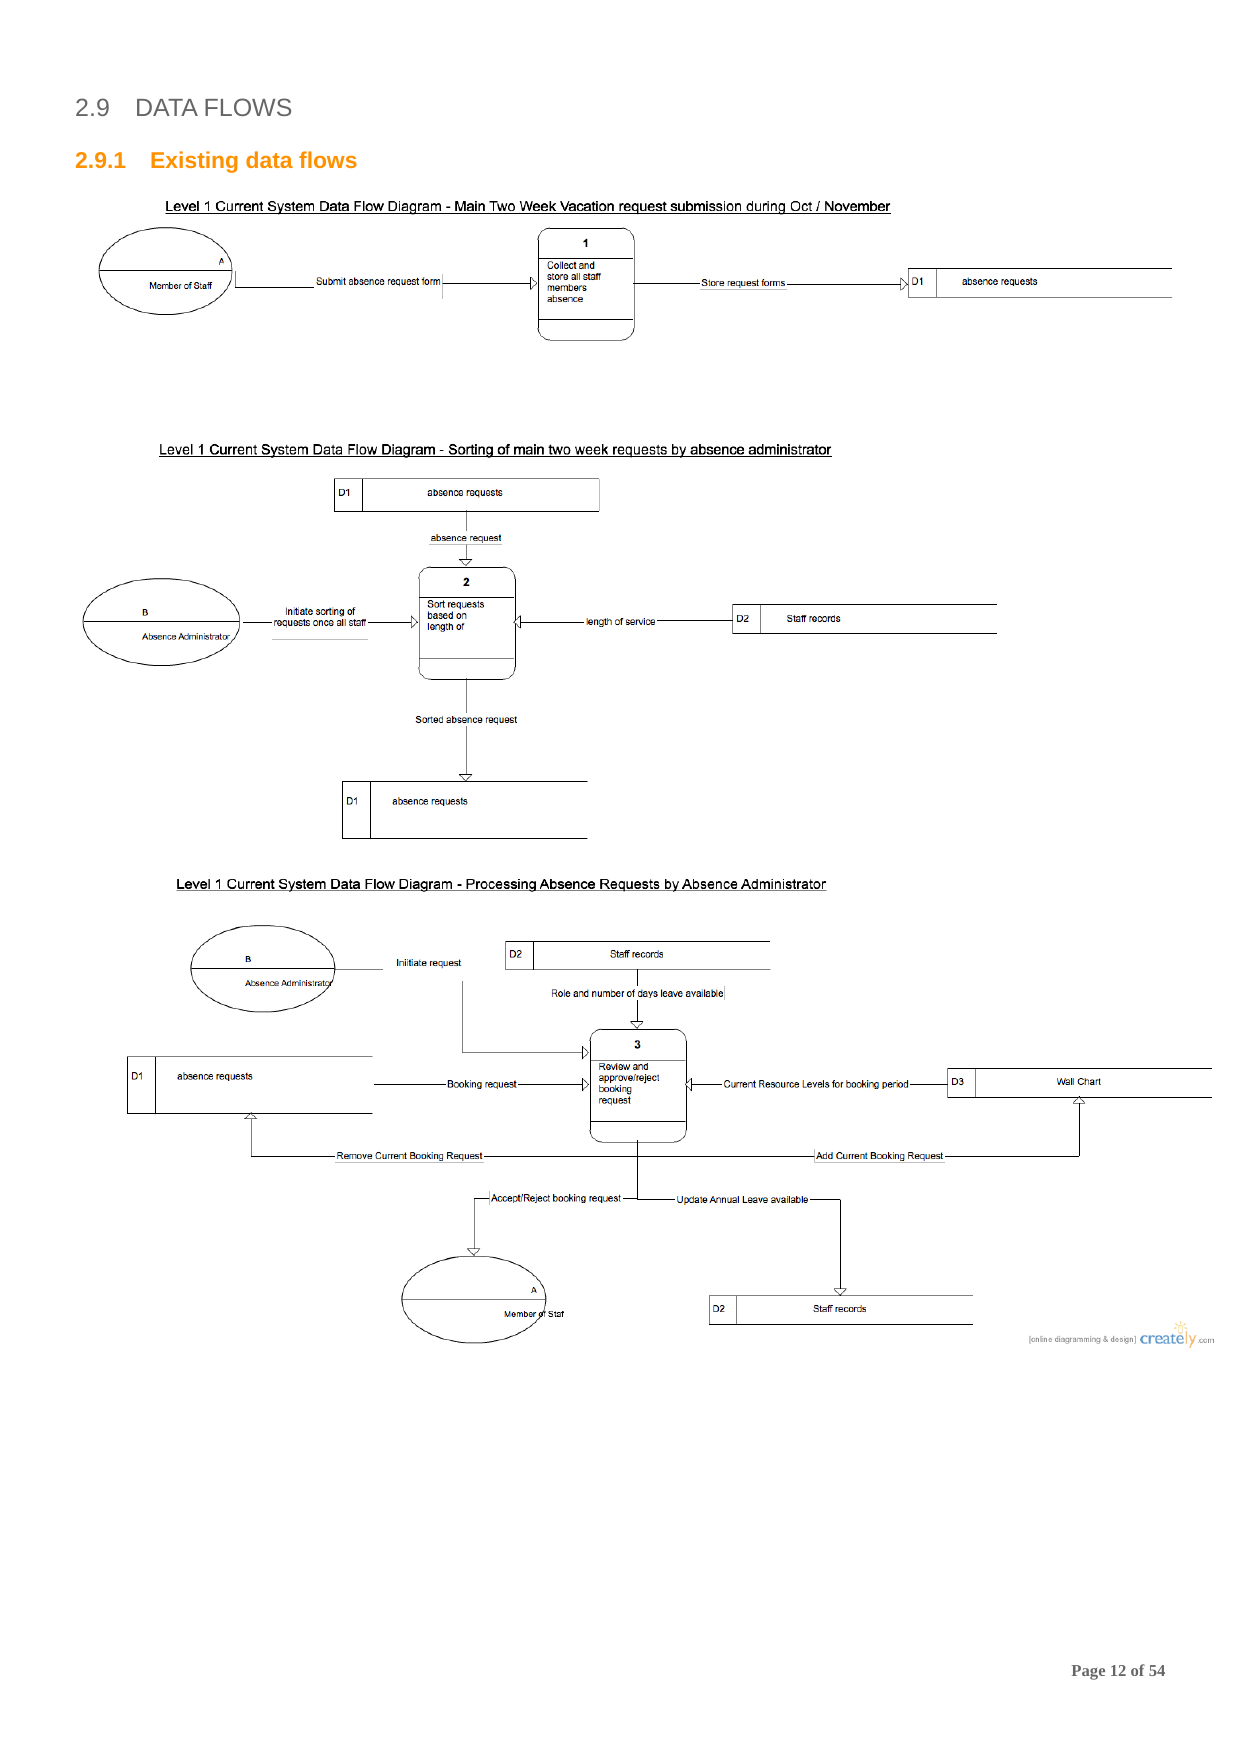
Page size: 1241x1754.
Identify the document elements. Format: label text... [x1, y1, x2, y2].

picture [75, 191, 1218, 1351]
subtitle Existing data flows [75, 147, 1165, 173]
subtitle Data flows [75, 93, 1165, 122]
